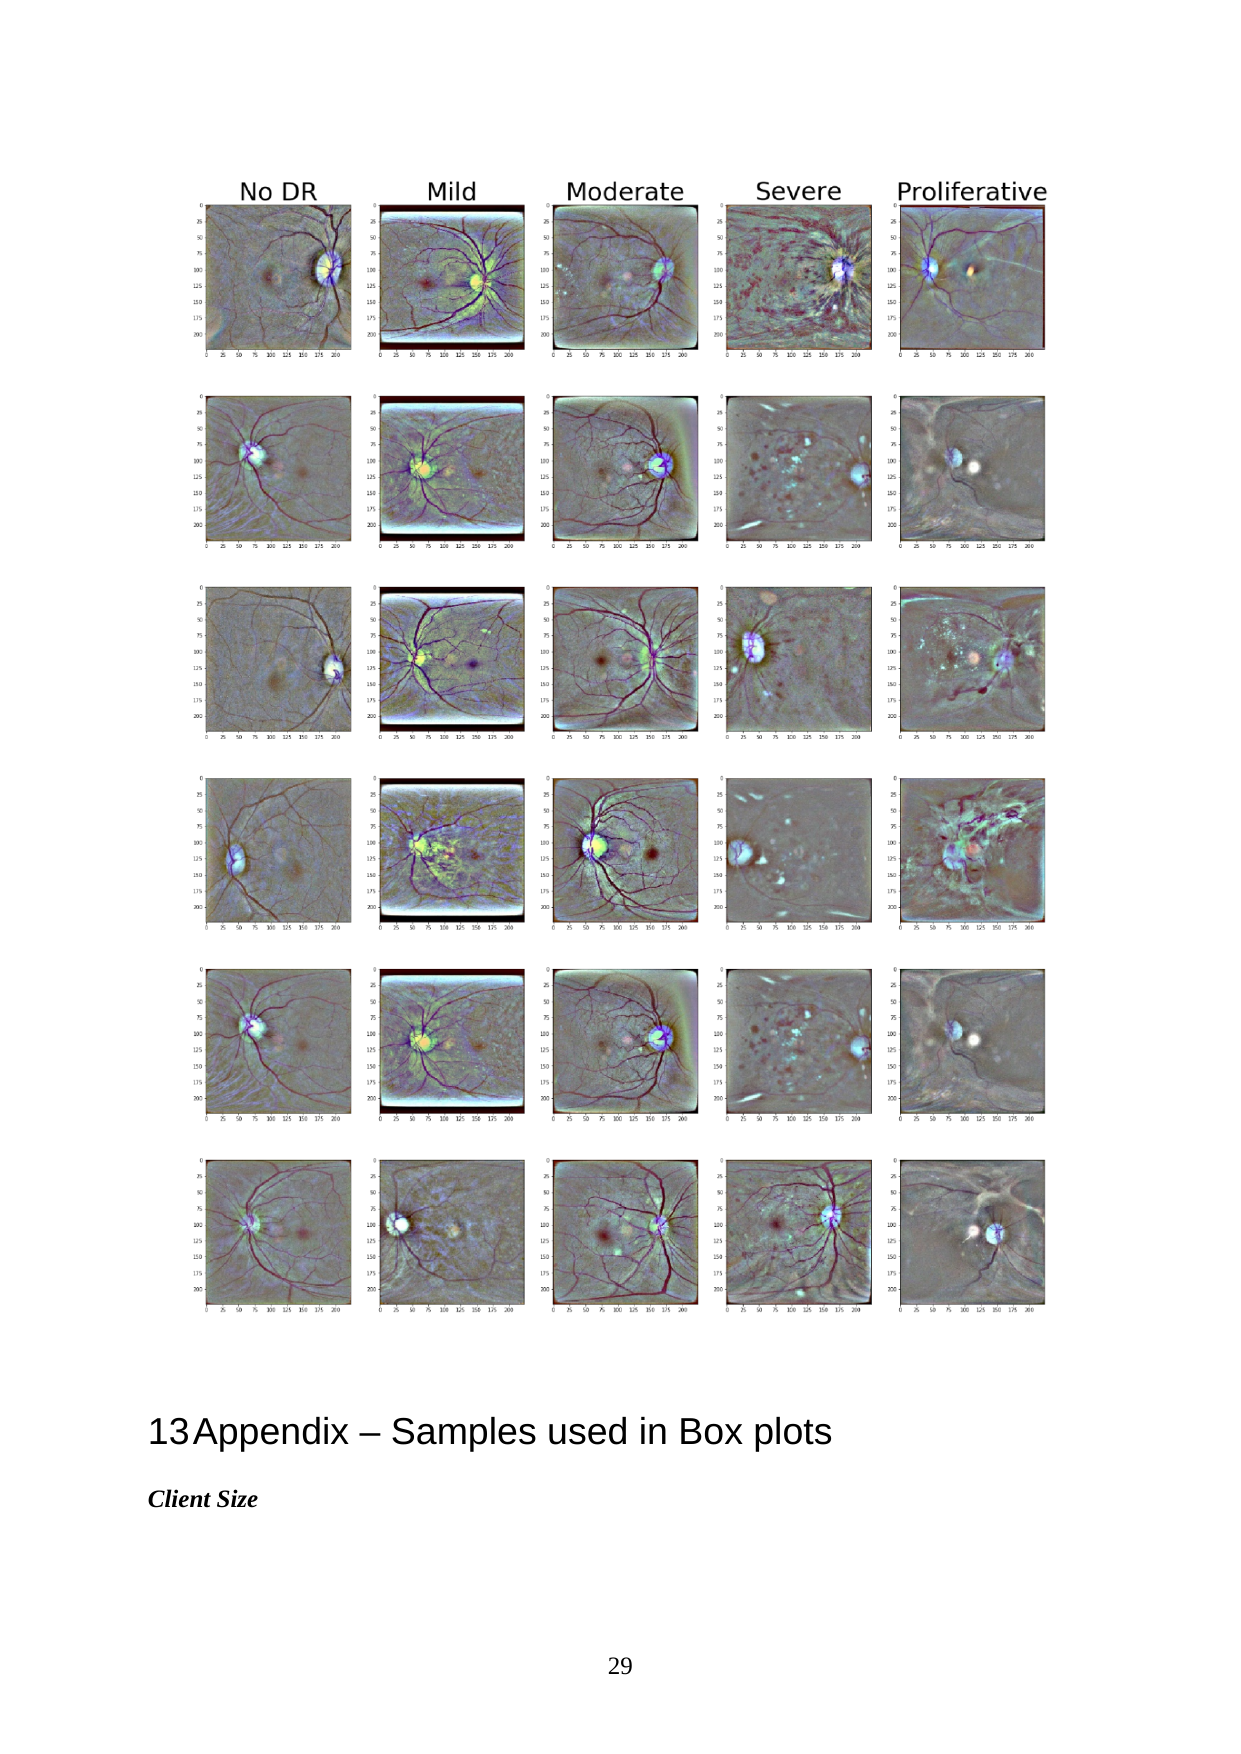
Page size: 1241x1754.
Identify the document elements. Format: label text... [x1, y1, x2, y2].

text Client Size [148, 1484, 1092, 1513]
subtitle Appendix – Samples used in Box plots [148, 1409, 1092, 1453]
picture [189, 177, 1051, 1331]
